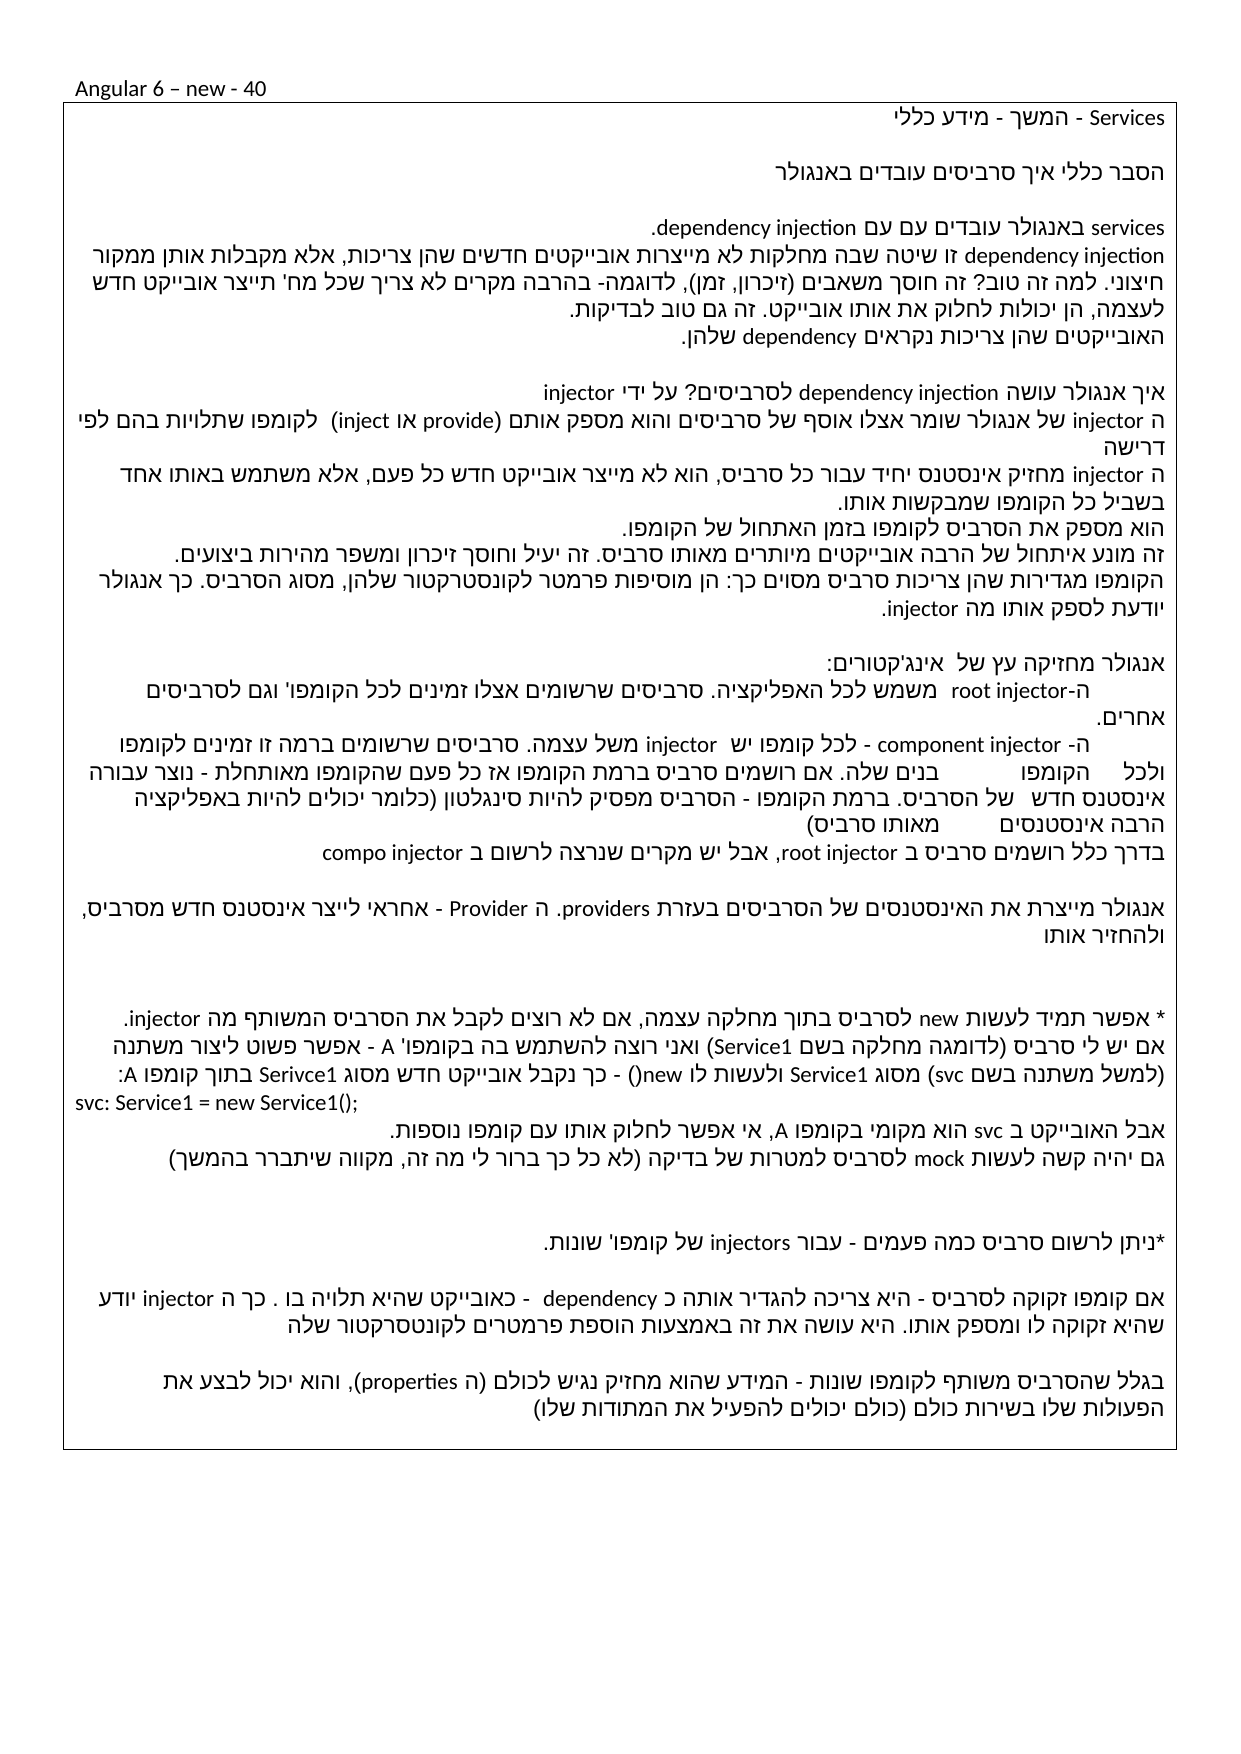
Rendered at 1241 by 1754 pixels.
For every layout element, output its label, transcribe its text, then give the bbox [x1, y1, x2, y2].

table_cell Services - המשך - מידע כללי הסבר כללי איך סרביסים עובדים באנגולר services באנגולר עובדים עם עם dependency injection. dependency injection זו שיטה שבה מחלקות לא מייצרות אובייקטים חדשים שהן צריכות, אלא מקבלות אותן ממקור חיצוני. למה זה טוב? זה חוסך משאבים (זיכרון, זמן), לדוגמה- בהרבה מקרים לא צריך שכל מח' תייצר אובייקט חדש לעצמה, הן יכולות לחלוק את אותו אובייקט. זה גם טוב לבדיקות. האובייקטים שהן צריכות נקראים dependency שלהן. איך אנגולר עושה dependency injection לסרביסים? על ידי injector ה injector של אנגולר שומר אצלו אוסף של סרביסים והוא מספק אותם (provide או inject) לקומפו שתלויות בהם לפי דרישה ה injector מחזיק אינסטנס יחיד עבור כל סרביס, הוא לא מייצר אובייקט חדש כל פעם, אלא משתמש באותו אחד בשביל כל הקומפו שמבקשות אותו. הוא מספק את הסרביס לקומפו בזמן האתחול של הקומפו. זה מונע איתחול של הרבה אובייקטים מיותרים מאותו סרביס. זה יעיל וחוסך זיכרון ומשפר מהירות ביצועים. הקומפו מגדירות שהן צריכות סרביס מסוים כך: הן מוסיפות פרמטר לקונסטרקטור שלהן, מסוג הסרביס. כך אנגולר יודעת לספק אותו מה injector. אנגולר מחזיקה עץ של אינג'קטורים: ה-root injector משמש לכל האפליקציה. סרביסים שרשומים אצלו זמינים לכל הקומפו' וגם לסרביסים אחרים. ה- component injector - לכל קומפו יש injector משל עצמה. סרביסים שרשומים ברמה זו זמינים לקומפו ולכל הקומפו בנים שלה. אם רושמים סרביס ברמת הקומפו אז כל פעם שהקומפו מאותחלת - נוצר עבורה אינסטנס חדש של הסרביס. ברמת הקומפו - הסרביס מפסיק להיות סינגלטון (כלומר יכולים להיות באפליקציה הרבה אינסטנסים מאותו סרביס) בדרך כלל רושמים סרביס ב root injector, אבל יש מקרים שנרצה לרשום ב compo injector אנגולר מייצרת את האינסטנסים של הסרביסים בעזרת providers. ה Provider - אחראי לייצר אינסטנס חדש מסרביס, ולהחזיר אותו * אפשר תמיד לעשות new לסרביס בתוך מחלקה עצמה, אם לא רוצים לקבל את הסרביס המשותף מה injector. אם יש לי סרביס (לדומגה מחלקה בשם Service1) ואני רוצה להשתמש בה בקומפו' A - אפשר פשוט ליצור משתנה (למשל משתנה בשם svc) מסוג Service1 ולעשות לו new() - כך נקבל אובייקט חדש מסוג Serivce1 בתוך קומפו A: svc: Service1 = new Service1(); אבל האובייקט ב svc הוא מקומי בקומפו A, אי אפשר לחלוק אותו עם קומפו נוספות. גם יהיה קשה לעשות mock לסרביס למטרות של בדיקה (לא כל כך ברור לי מה זה, מקווה שיתברר בהמשך) *ניתן לרשום סרביס כמה פעמים - עבור injectors של קומפו' שונות. אם קומפו זקוקה לסרביס - היא צריכה להגדיר אותה כ dependency - כאובייקט שהיא תלויה בו . כך ה injector יודע שהיא זקוקה לו ומספק אותו. היא עושה את זה באמצעות הוספת פרמטרים לקונטסרקטור שלה בגלל שהסרביס משותף לקומפו שונות - המידע שהוא מחזיק נגיש לכולם (ה properties), והוא יכול לבצע את הפעולות שלו בשירות כולם (כולם יכולים להפעיל את המתודות שלו) [64, 103, 1176, 1449]
